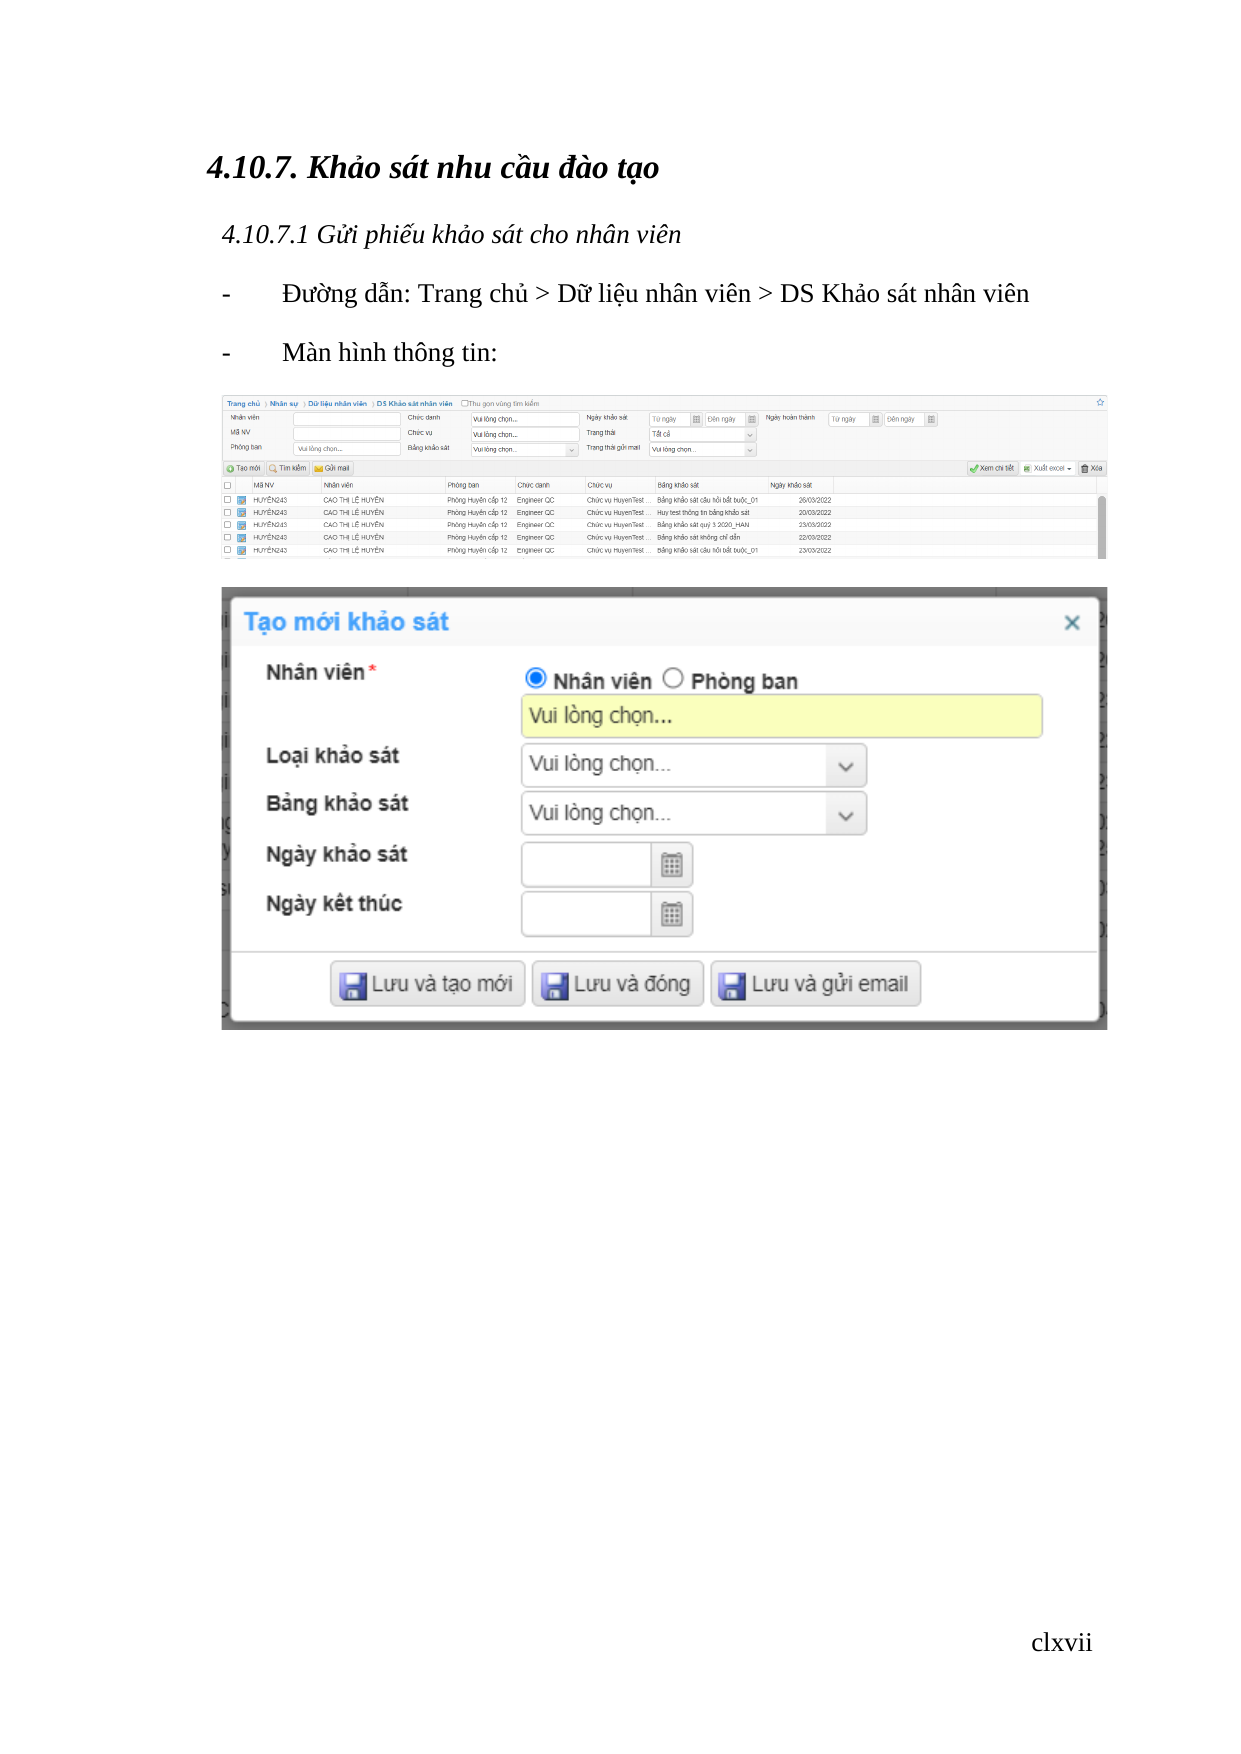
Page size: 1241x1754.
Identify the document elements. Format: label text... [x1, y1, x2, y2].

text - Màn hình thông tin: [207, 336, 1092, 367]
picture [221, 587, 1108, 1030]
text 4.10.7.1 Gửi phiếu khảo sát cho nhân viên [207, 218, 1092, 249]
subtitle 4.10.7. Khảo sát nhu cầu đào tạo [207, 148, 1092, 186]
picture [221, 395, 1108, 559]
text - Đường dẫn: Trang chủ > Dữ liệu nhân viên > DS Khảo sát nhân viên [207, 277, 1092, 308]
